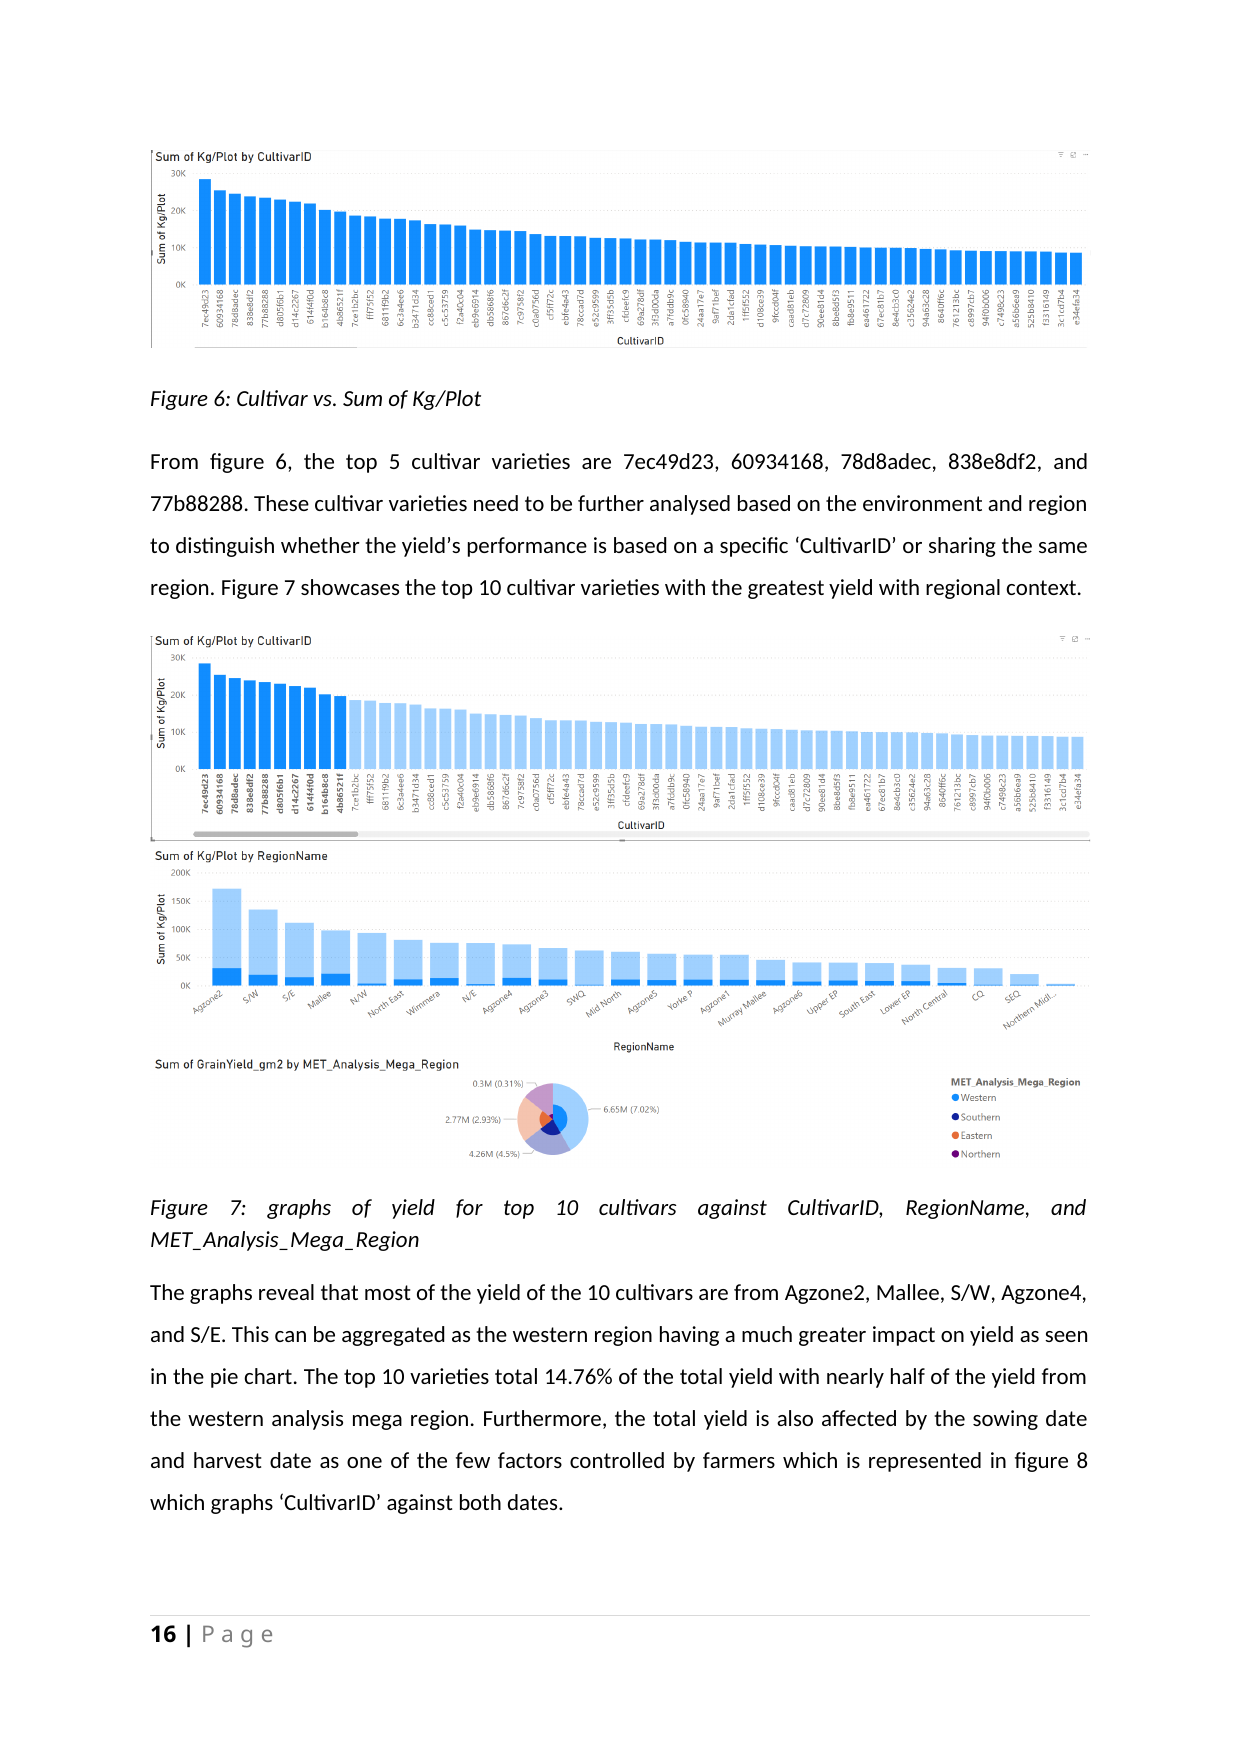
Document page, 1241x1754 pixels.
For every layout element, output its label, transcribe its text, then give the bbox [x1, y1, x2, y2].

text Figure 6: Cultivar vs. Sum of Kg/Plot [150, 384, 1090, 412]
text The graphs reveal that most of the yield of the 10 cultivars are from Agzone2, Mallee, S/W, Agzone4, and S/E. This can be aggregated as the western region having a much greater impact on yield as seen in the pie chart. The top 10 varieties total 14.76% of the total yield with nearly half of the yield from the western analysis mega region. Furthermore, the total yield is also affected by the sowing date and harvest date as one of the few factors controlled by farmers which is represented in figure 8 which graphs ‘CultivarID’ against both dates. [150, 1278, 1090, 1516]
picture [150, 636, 1091, 1168]
picture [150, 150, 1091, 348]
text From figure 6, the top 5 cultivar varieties are 7ec49d23, 60934168, 78d8adec, 838e8df2, and 77b88288. These cultivar varieties need to be further analysed based on the environment and region to distinguish whether the yield’s performance is based on a specific ‘CultivarID’ or sharing the same region. Figure 7 showcases the top 10 cultivar varieties with the greatest yield with regional context. [150, 447, 1090, 601]
text Figure 7: graphs of yield for top 10 cultivars against CultivarID, RegionName, and MET_Analysis_Mega_Region [150, 1193, 1090, 1253]
